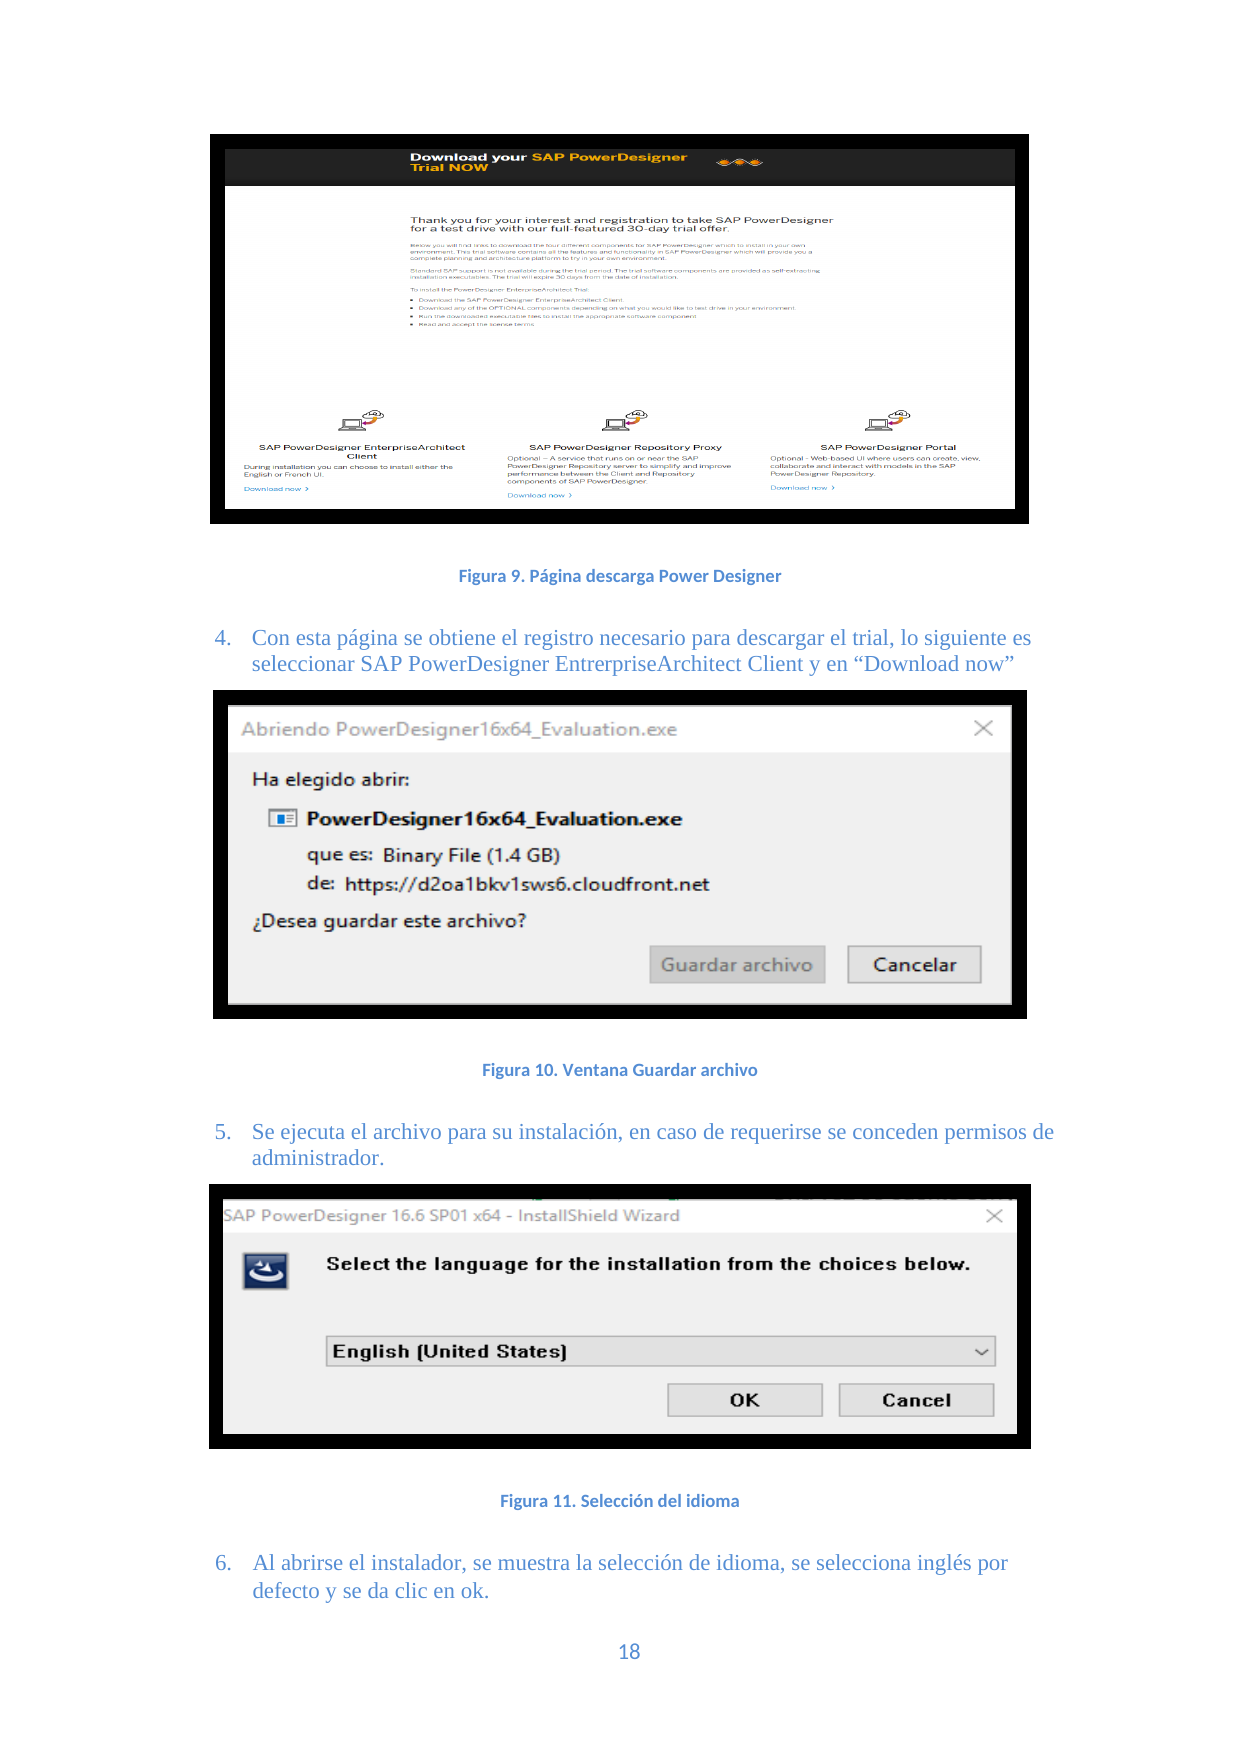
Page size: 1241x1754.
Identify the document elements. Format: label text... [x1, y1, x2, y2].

text Figura 11. Selección del idioma [177, 1489, 1063, 1512]
text Figura 9. Página descarga Power Designer [177, 564, 1063, 587]
picture [225, 149, 1015, 509]
list Con esta página se obtiene el registro necesario para descargar el trial, lo siguiente es seleccionar SAP PowerDesigner EntrerpriseArchitect Client y en “Download now” [214, 624, 1063, 677]
text Figura 10. Ventana Guardar archivo [177, 1058, 1063, 1081]
list Se ejecuta el archivo para su instalación, en caso de requerirse se conceden permisos de administrador. [214, 1118, 1063, 1170]
list Al abrirse el instalador, se muestra la selección de idioma, se selecciona inglés por defecto y se da clic en ok. [215, 1549, 1063, 1604]
picture [223, 1199, 1017, 1434]
picture [228, 705, 1012, 1005]
